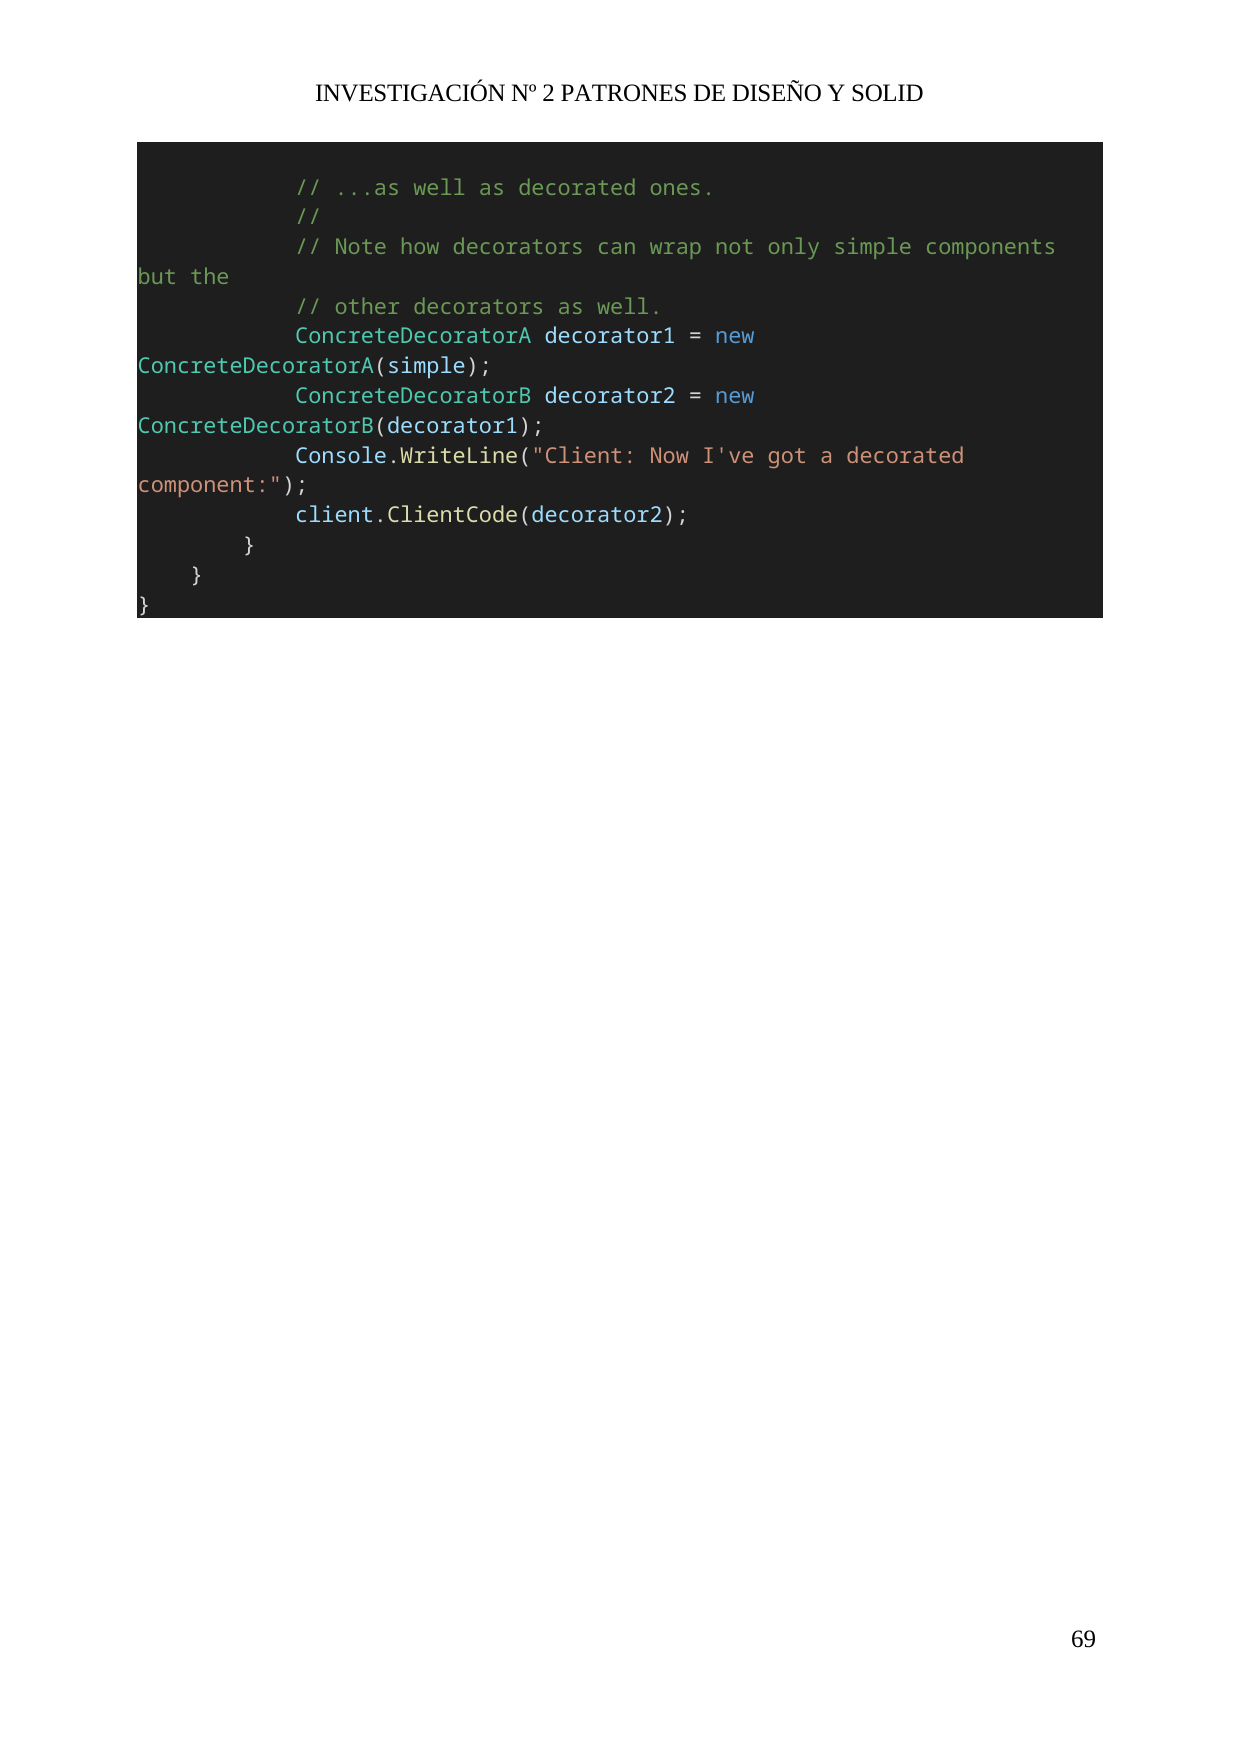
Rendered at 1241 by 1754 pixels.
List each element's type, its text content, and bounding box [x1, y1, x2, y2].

text client.ClientCode(decorator2); [137, 499, 1103, 529]
text } [137, 559, 1103, 588]
text ConcreteDecoratorA decorator1 = new ConcreteDecoratorA(simple); [137, 320, 1103, 380]
text } [137, 529, 1103, 559]
text // other decorators as well. [137, 291, 1103, 320]
text // ...as well as decorated ones. [137, 171, 1103, 201]
text ConcreteDecoratorB decorator2 = new ConcreteDecoratorB(decorator1); [137, 380, 1103, 439]
text } [137, 588, 1103, 618]
text // Note how decorators can wrap not only simple components but the [137, 231, 1103, 291]
text Console.WriteLine("Client: Now I've got a decorated component:"); [137, 439, 1103, 499]
text // [137, 201, 1103, 231]
